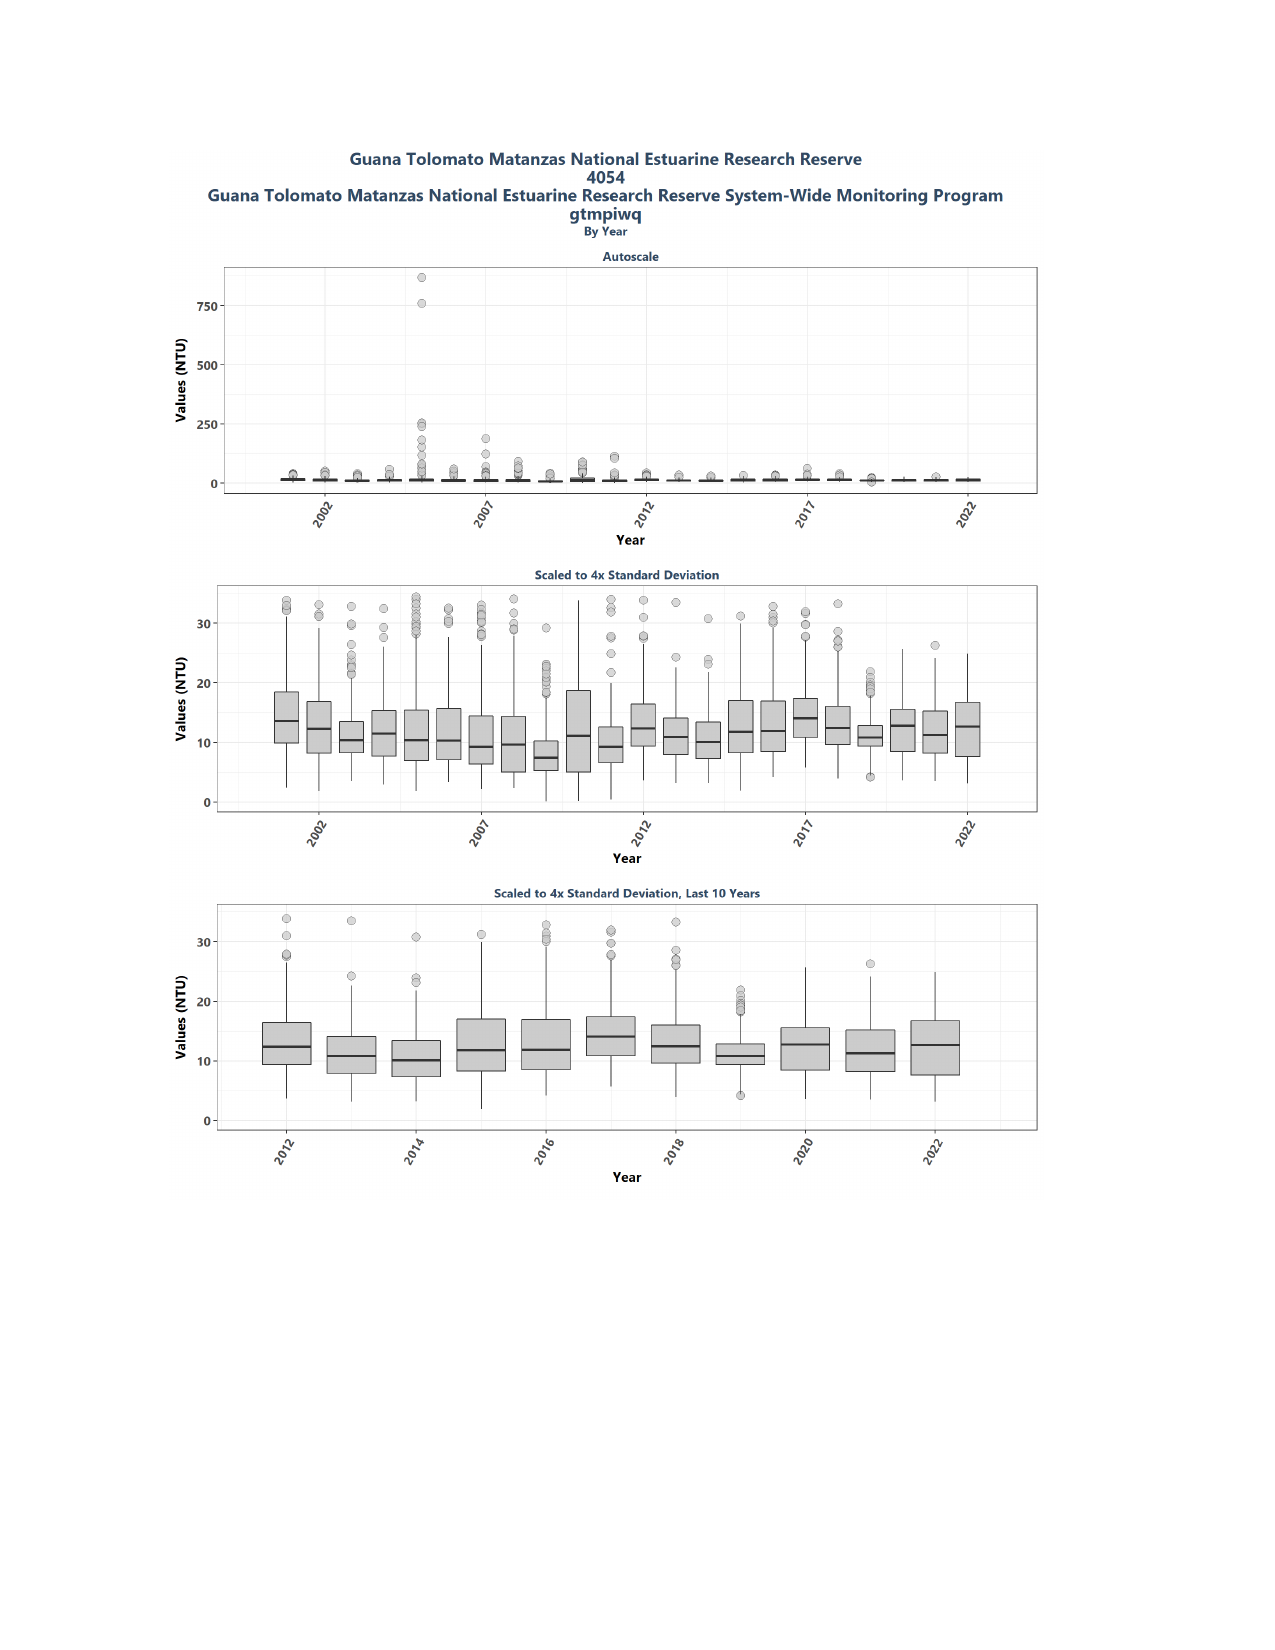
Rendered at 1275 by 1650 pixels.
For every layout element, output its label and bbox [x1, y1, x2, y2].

picture [168, 150, 1044, 1200]
